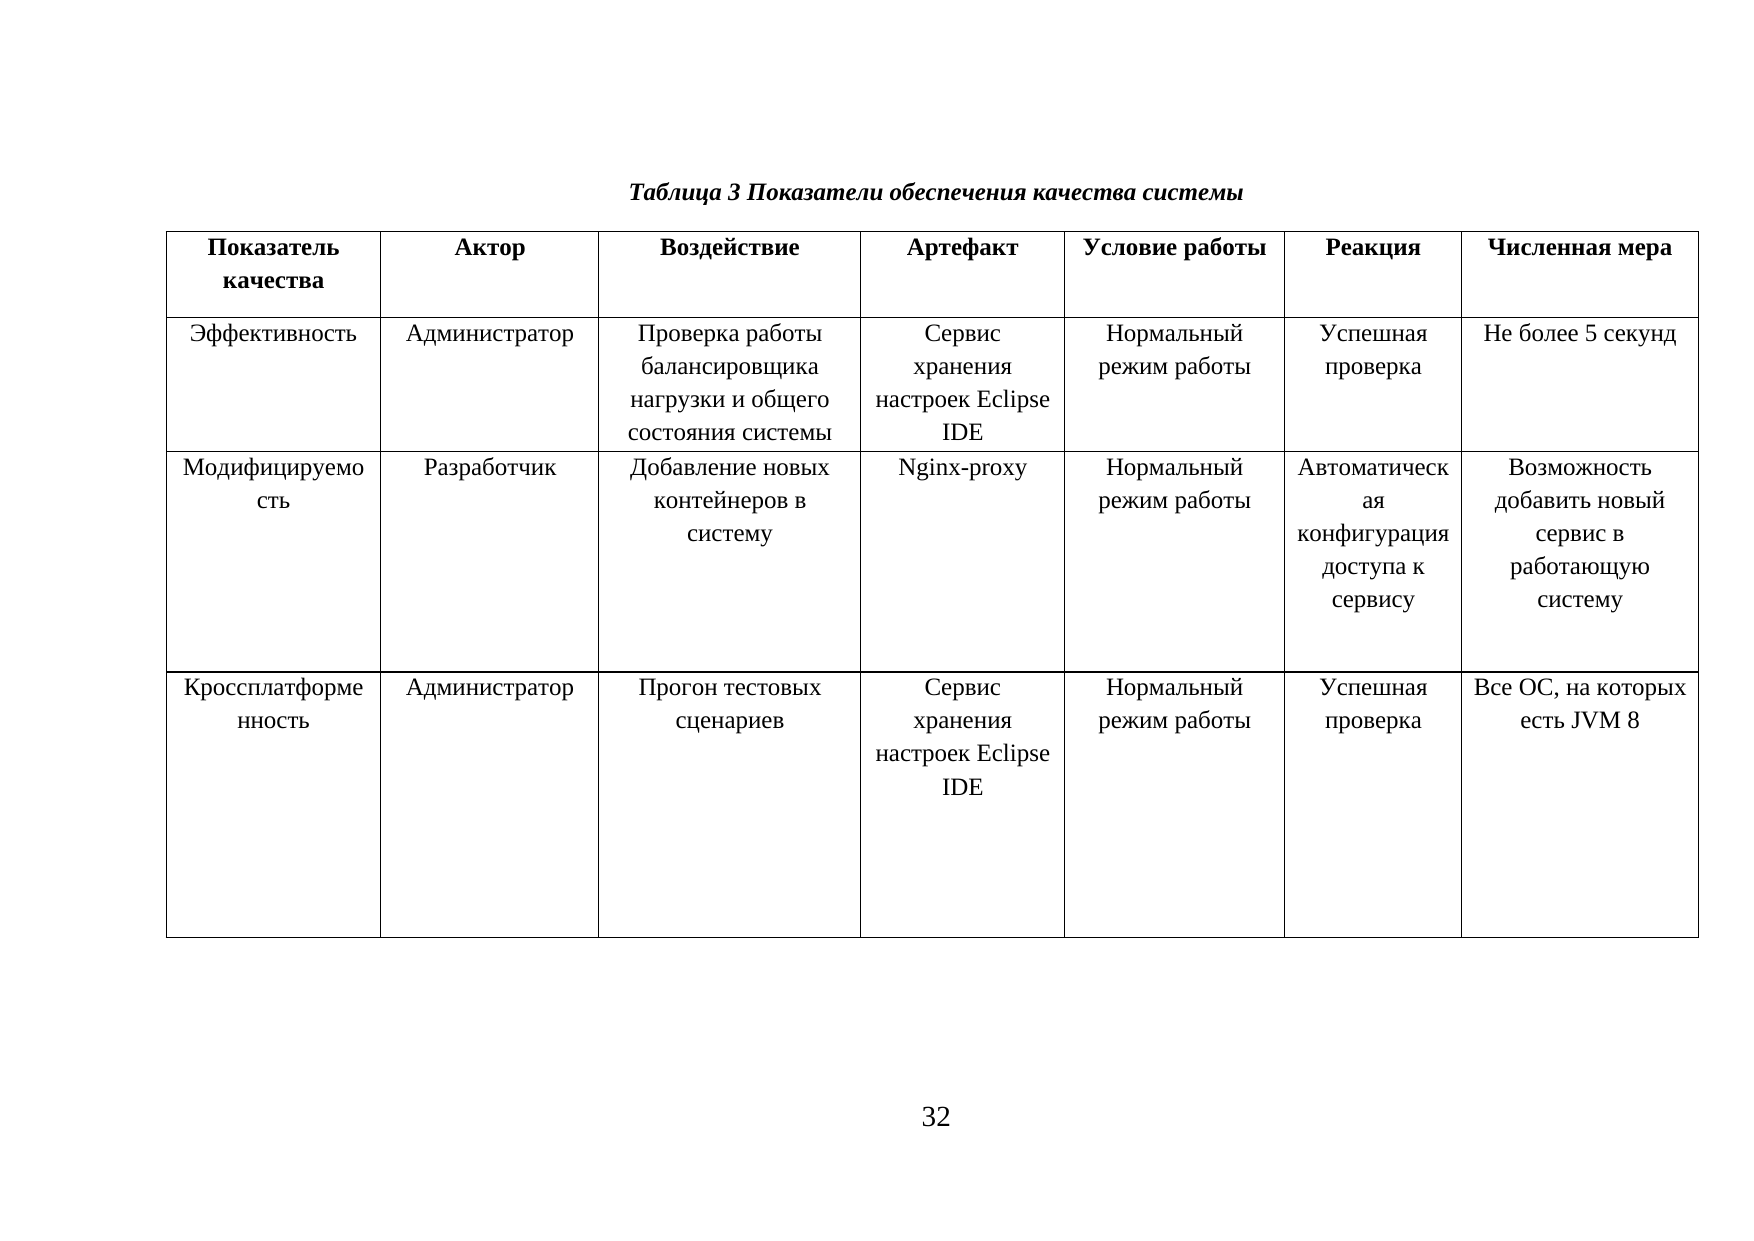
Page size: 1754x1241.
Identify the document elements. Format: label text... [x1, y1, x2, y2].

table_cell Успешная проверка [1285, 673, 1461, 937]
table_header Воздействие [599, 232, 860, 317]
table_cell Прогон тестовых сценариев [599, 673, 860, 937]
table_cell Успешная проверка [1285, 318, 1461, 451]
table_header Реакция [1285, 232, 1461, 317]
table_cell Сервис хранения настроек Eclipse IDE [861, 673, 1064, 937]
table_cell Администратор [381, 318, 598, 451]
table_cell Возможность добавить новый сервис в работающую систему [1462, 452, 1698, 671]
table_header Условие работы [1065, 232, 1284, 317]
table_header Актор [381, 232, 598, 317]
table_cell Все ОС, на которых есть JVM 8 [1462, 673, 1698, 937]
table_cell Автоматическая конфигурация доступа к сервису [1285, 452, 1461, 671]
table_cell Администратор [381, 673, 598, 937]
table_header Показатель качества [167, 232, 380, 317]
table_cell Модифицируемость [167, 452, 380, 671]
table_cell Кроссплатформенность [167, 673, 380, 937]
table_cell Не более 5 секунд [1462, 318, 1698, 451]
table_cell Нормальный режим работы [1065, 318, 1284, 451]
table_cell Эффективность [167, 318, 380, 451]
table_cell Nginx-proxy [861, 452, 1064, 671]
table_cell Нормальный режим работы [1065, 452, 1284, 671]
table_cell Разработчик [381, 452, 598, 671]
table_header Численная мера [1462, 232, 1698, 317]
table_cell Проверка работы балансировщика нагрузки и общего состояния системы [599, 318, 860, 451]
table_cell Добавление новых контейнеров в систему [599, 452, 860, 671]
table_cell Сервис хранения настроек Eclipse IDE [861, 318, 1064, 451]
text Таблица 3 Показатели обеспечения качества системы [177, 177, 1695, 206]
table_header Артефакт [861, 232, 1064, 317]
table_cell Нормальный режим работы [1065, 673, 1284, 937]
